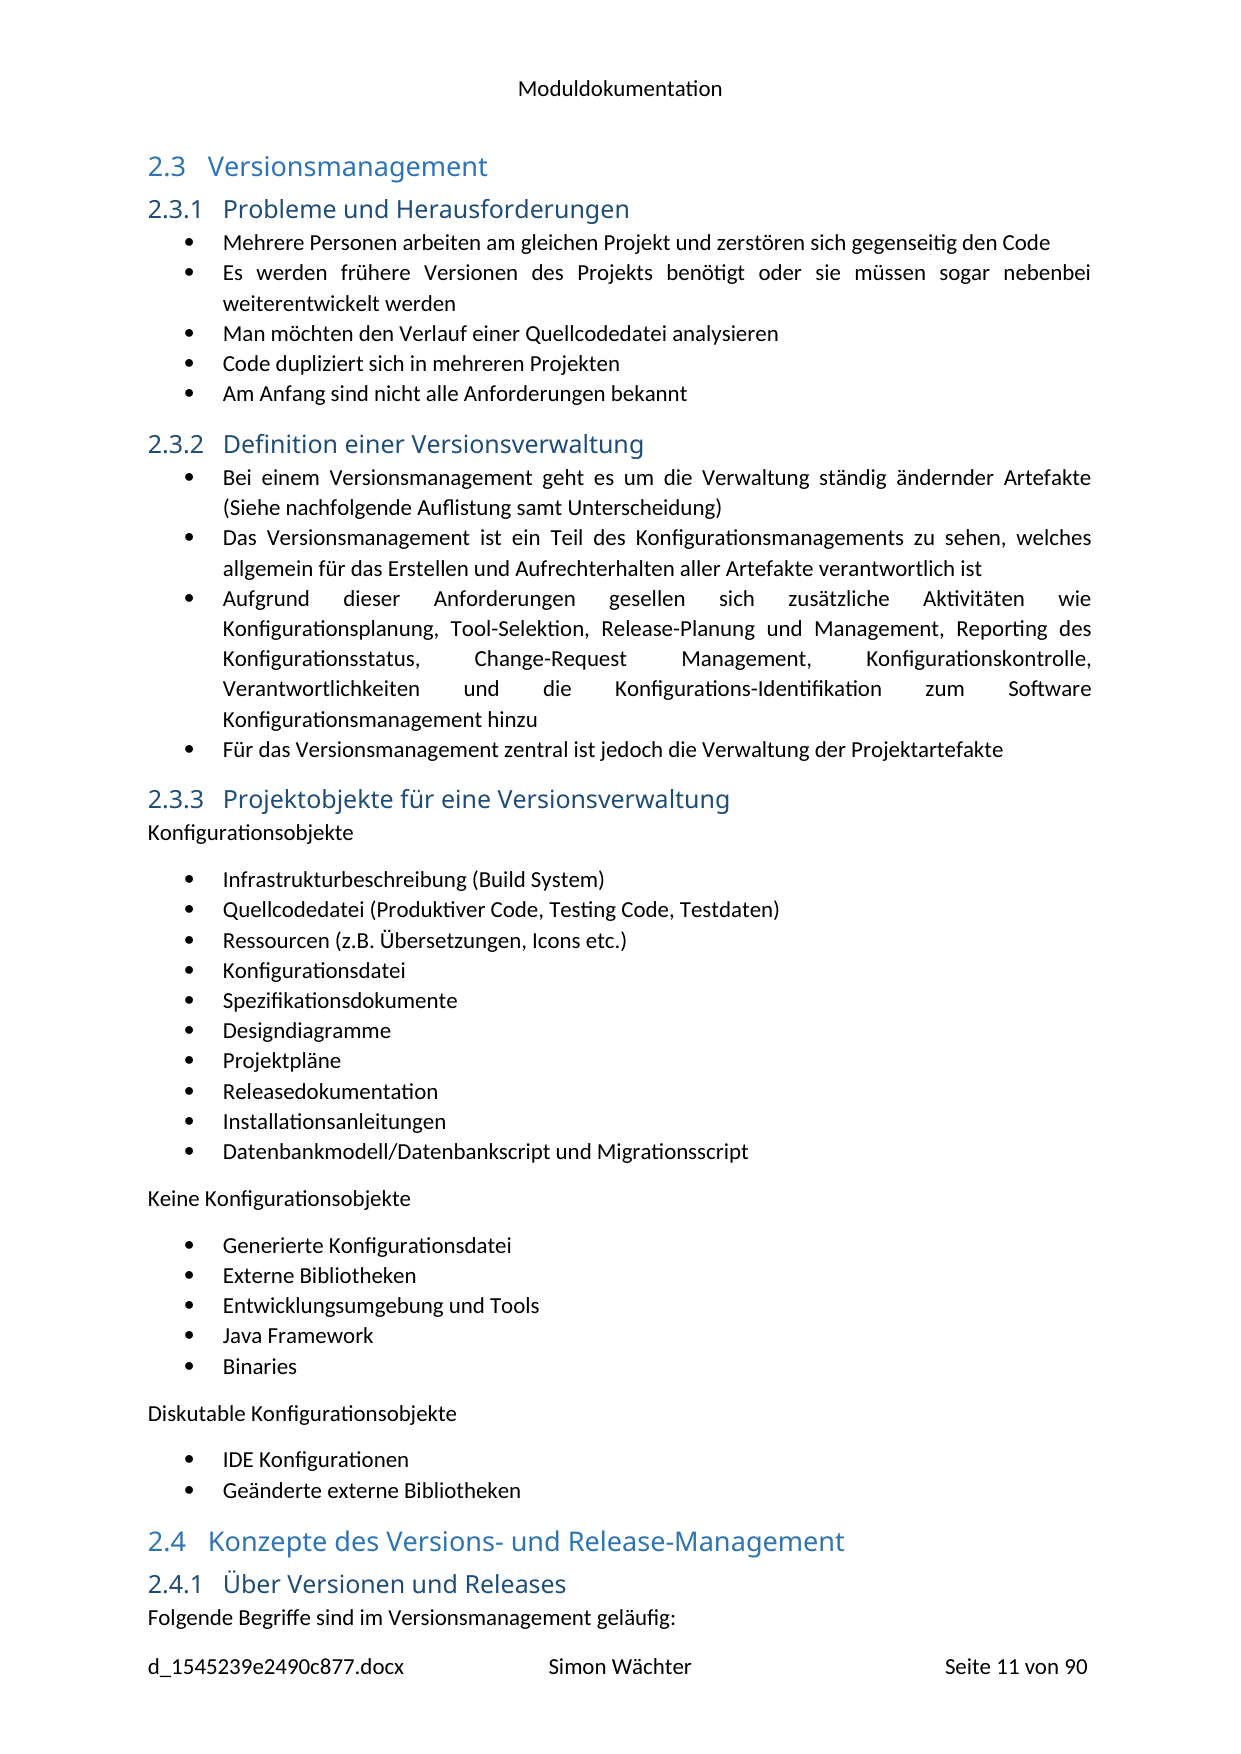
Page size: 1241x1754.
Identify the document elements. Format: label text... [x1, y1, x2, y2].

text Keine Konfigurationsobjekte [148, 1184, 1093, 1212]
list Designdiagramme [185, 1016, 1093, 1044]
list Ressourcen (z.B. Übersetzungen, Icons etc.) [185, 926, 1093, 954]
list Installationsanleitungen [185, 1107, 1093, 1135]
subtitle Definition einer Versionsverwaltung [148, 426, 1093, 460]
text Diskutable Konfigurationsobjekte [148, 1399, 1093, 1427]
list Entwicklungsumgebung und Tools [185, 1291, 1093, 1319]
subtitle Versionsmanagement [148, 148, 1093, 184]
list Code dupliziert sich in mehreren Projekten [185, 349, 1093, 377]
subtitle Konzepte des Versions- und Release-Management [148, 1523, 1093, 1559]
subtitle Projektobjekte für eine Versionsverwaltung [148, 782, 1093, 816]
list IDE Konfigurationen [185, 1446, 1093, 1474]
list Quellcodedatei (Produktiver Code, Testing Code, Testdaten) [185, 896, 1093, 924]
list Releasedokumentation [185, 1077, 1093, 1105]
list Es werden frühere Versionen des Projekts benötigt oder sie müssen sogar nebenbei weiterentwickelt werden [185, 258, 1093, 317]
subtitle Über Versionen und Releases [148, 1567, 1093, 1601]
list Das Versionsmanagement ist ein Teil des Konfigurationsmanagements zu sehen, welches allgemein für das Erstellen und Aufrechterhalten aller Artefakte verantwortlich ist [185, 523, 1093, 582]
list Binaries [185, 1352, 1093, 1380]
list Infrastrukturbeschreibung (Build System) [185, 865, 1093, 893]
list Datenbankmodell/Datenbankscript und Migrationsscript [185, 1137, 1093, 1165]
list Konfigurationsdatei [185, 956, 1093, 984]
list Projektpläne [185, 1047, 1093, 1075]
list Für das Versionsmanagement zentral ist jedoch die Verwaltung der Projektartefakte [185, 735, 1093, 763]
list Java Framework [185, 1322, 1093, 1350]
subtitle Probleme und Herausforderungen [148, 192, 1093, 226]
list Spezifikationsdokumente [185, 986, 1093, 1014]
list Am Anfang sind nicht alle Anforderungen bekannt [185, 379, 1093, 407]
list Geänderte externe Bibliotheken [185, 1476, 1093, 1504]
list Aufgrund dieser Anforderungen gesellen sich zusätzliche Aktivitäten wie Konfigurationsplanung, Tool-Selektion, Release-Planung und Management, Reporting des Konfigurationsstatus, Change-Request Management, Konfigurationskontrolle, Verantwortlichkeiten und die Konfigurations-Identifikation zum Software Konfigurationsmanagement hinzu [185, 584, 1093, 733]
list Bei einem Versionsmanagement geht es um die Verwaltung ständig ändernder Artefakte (Siehe nachfolgende Auflistung samt Unterscheidung) [185, 463, 1093, 521]
text Folgende Begriffe sind im Versionsmanagement geläufig: [148, 1603, 1093, 1631]
list Man möchten den Verlauf einer Quellcodedatei analysieren [185, 319, 1093, 347]
list Externe Bibliotheken [185, 1261, 1093, 1289]
list Mehrere Personen arbeiten am gleichen Projekt und zerstören sich gegenseitig den Code [185, 228, 1093, 256]
text Konfigurationsobjekte [148, 818, 1093, 847]
list Generierte Konfigurationsdatei [185, 1231, 1093, 1259]
